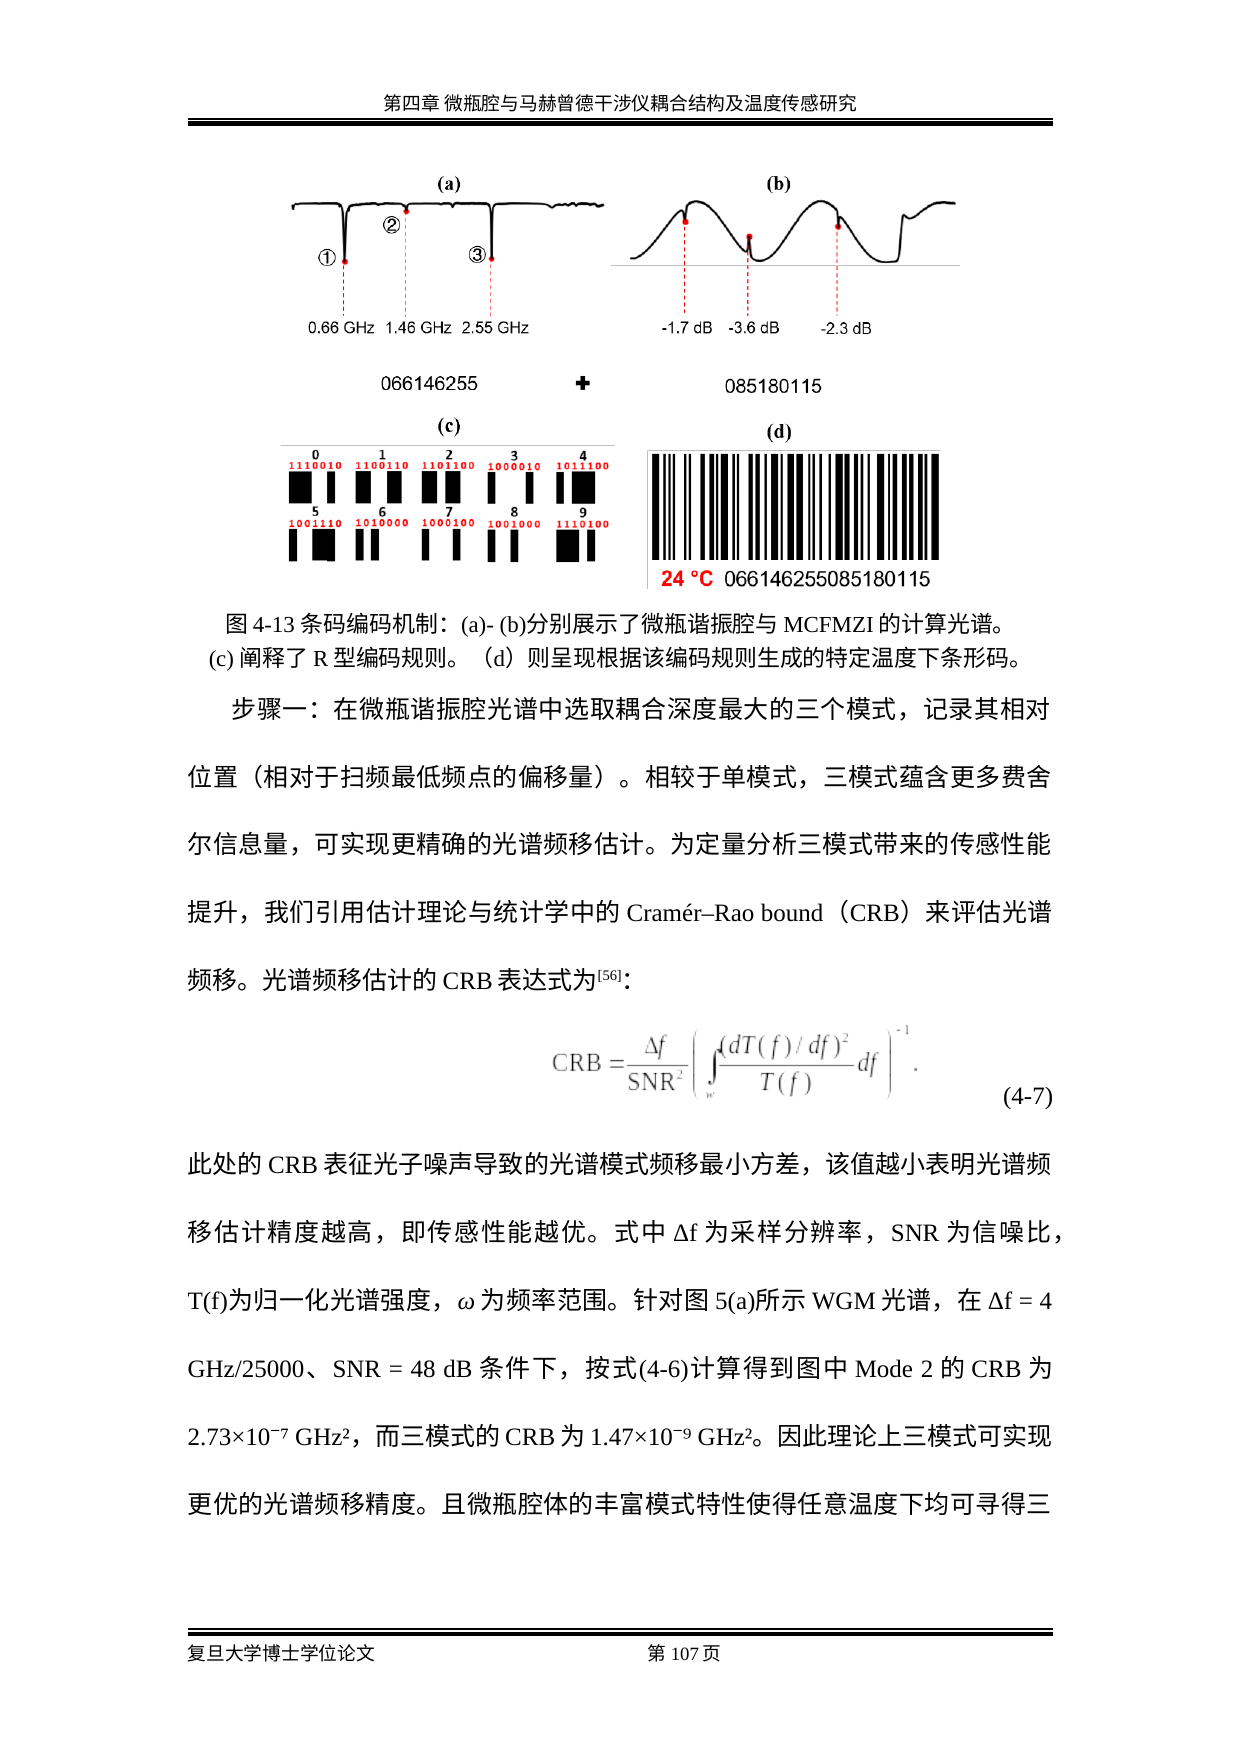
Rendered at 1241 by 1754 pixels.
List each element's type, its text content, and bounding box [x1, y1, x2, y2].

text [187, 1129, 1053, 1537]
text (4-7) [187, 1013, 1053, 1115]
text 步骤一：在微瓶谐振腔光谱中选取耦合深度最大的三个模式，记录其相对位置（相对于扫频最低频点的偏移量）。相较于单模式，三模式蕴含更多费舍尔信息量，可实现更精确的光谱频移估计。为定量分析三模式带来的传感性能提升，我们引用估计理论与统计学中的Cramér–Rao bound（CRB）来评估光谱频移。光谱频移估计的CRB表达式为[56]： [187, 673, 1053, 1013]
picture [280, 163, 960, 589]
text 图 4-13 条码编码机制：(a)- (b)分别展示了微瓶谐振腔与MCFMZI的计算光谱。 [187, 605, 1053, 639]
text (c) 阐释了R型编码规则。（d）则呈现根据该编码规则生成的特定温度下条形码。 [187, 639, 1053, 673]
